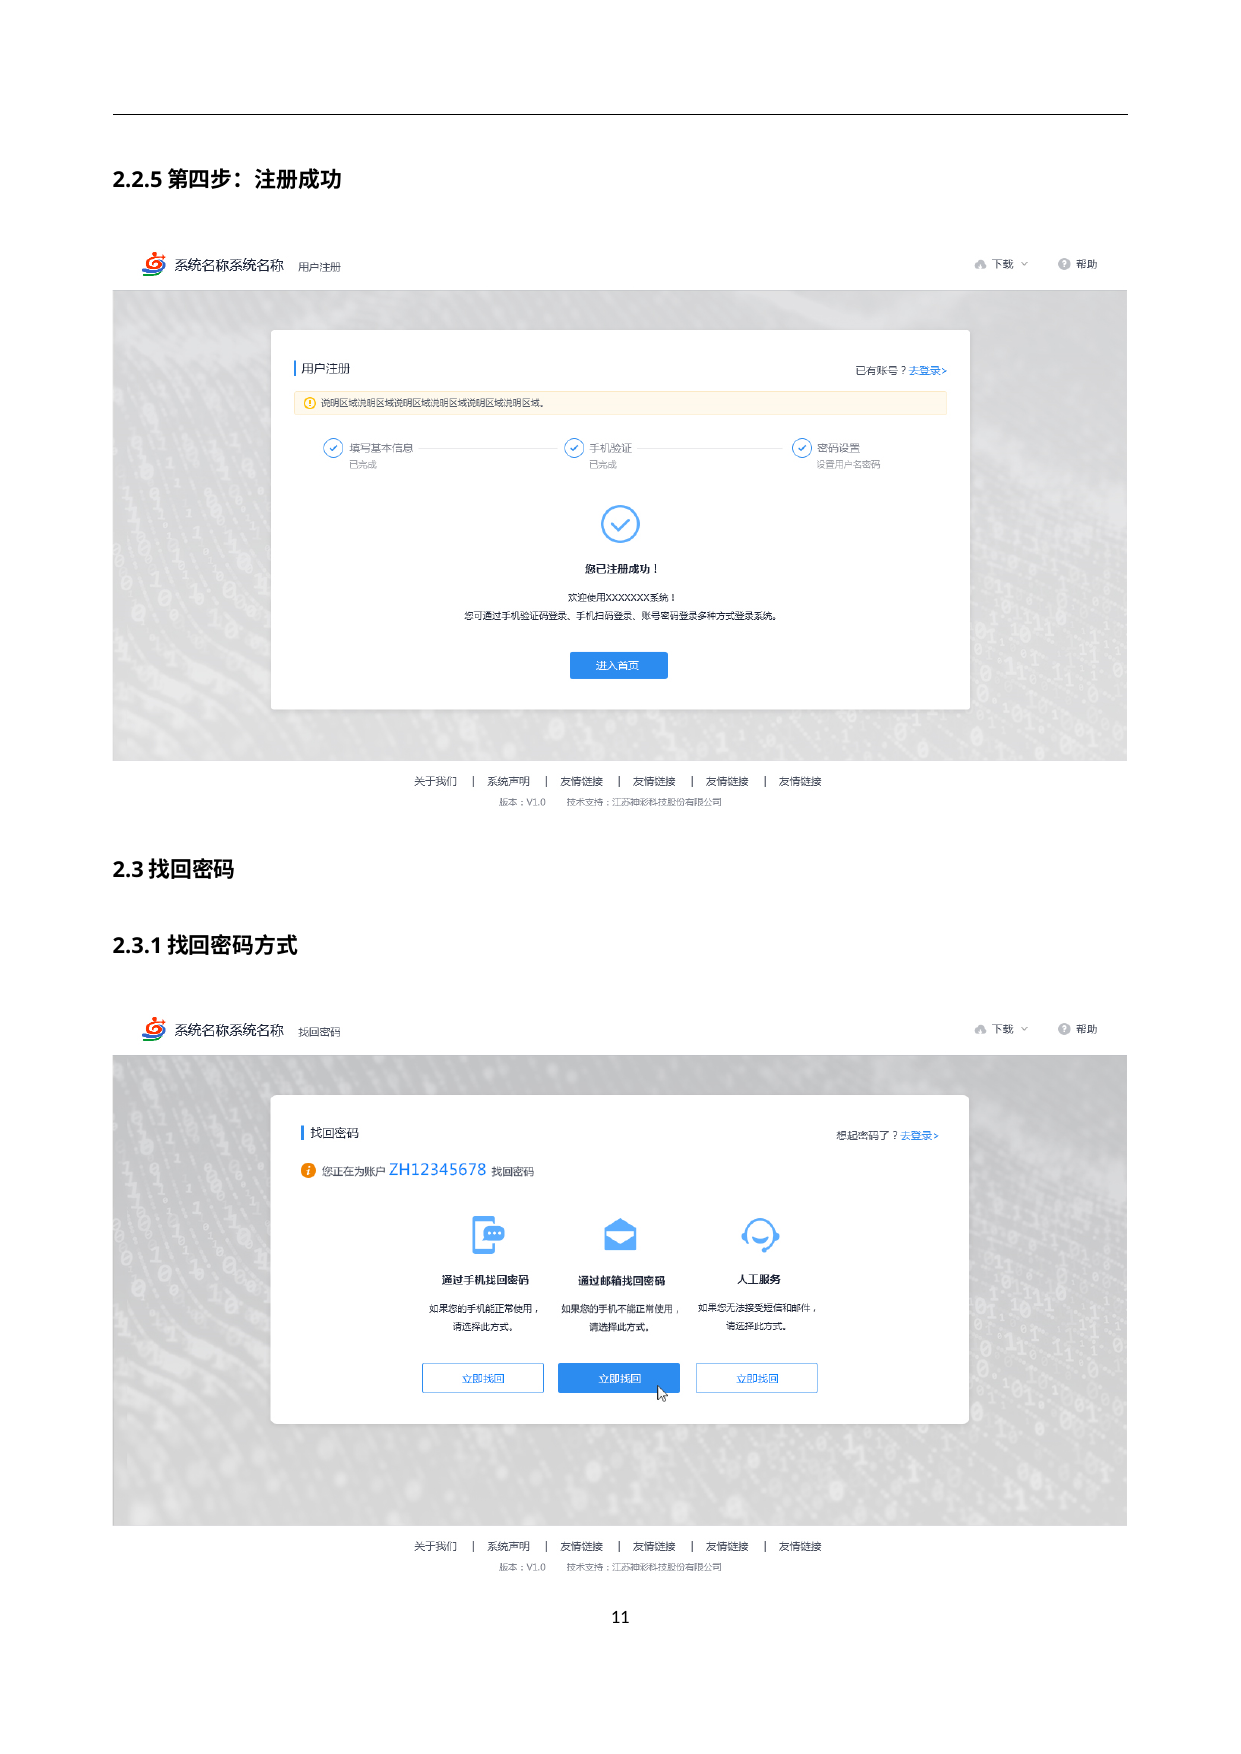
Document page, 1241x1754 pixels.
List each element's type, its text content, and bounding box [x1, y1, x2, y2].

picture [112, 237, 1127, 821]
subtitle 2.3找回密码 [112, 852, 1128, 884]
picture [112, 1002, 1127, 1586]
subtitle 2.2.5第四步：注册成功 [112, 162, 1128, 194]
subtitle 2.3.1找回密码方式 [112, 927, 1128, 960]
